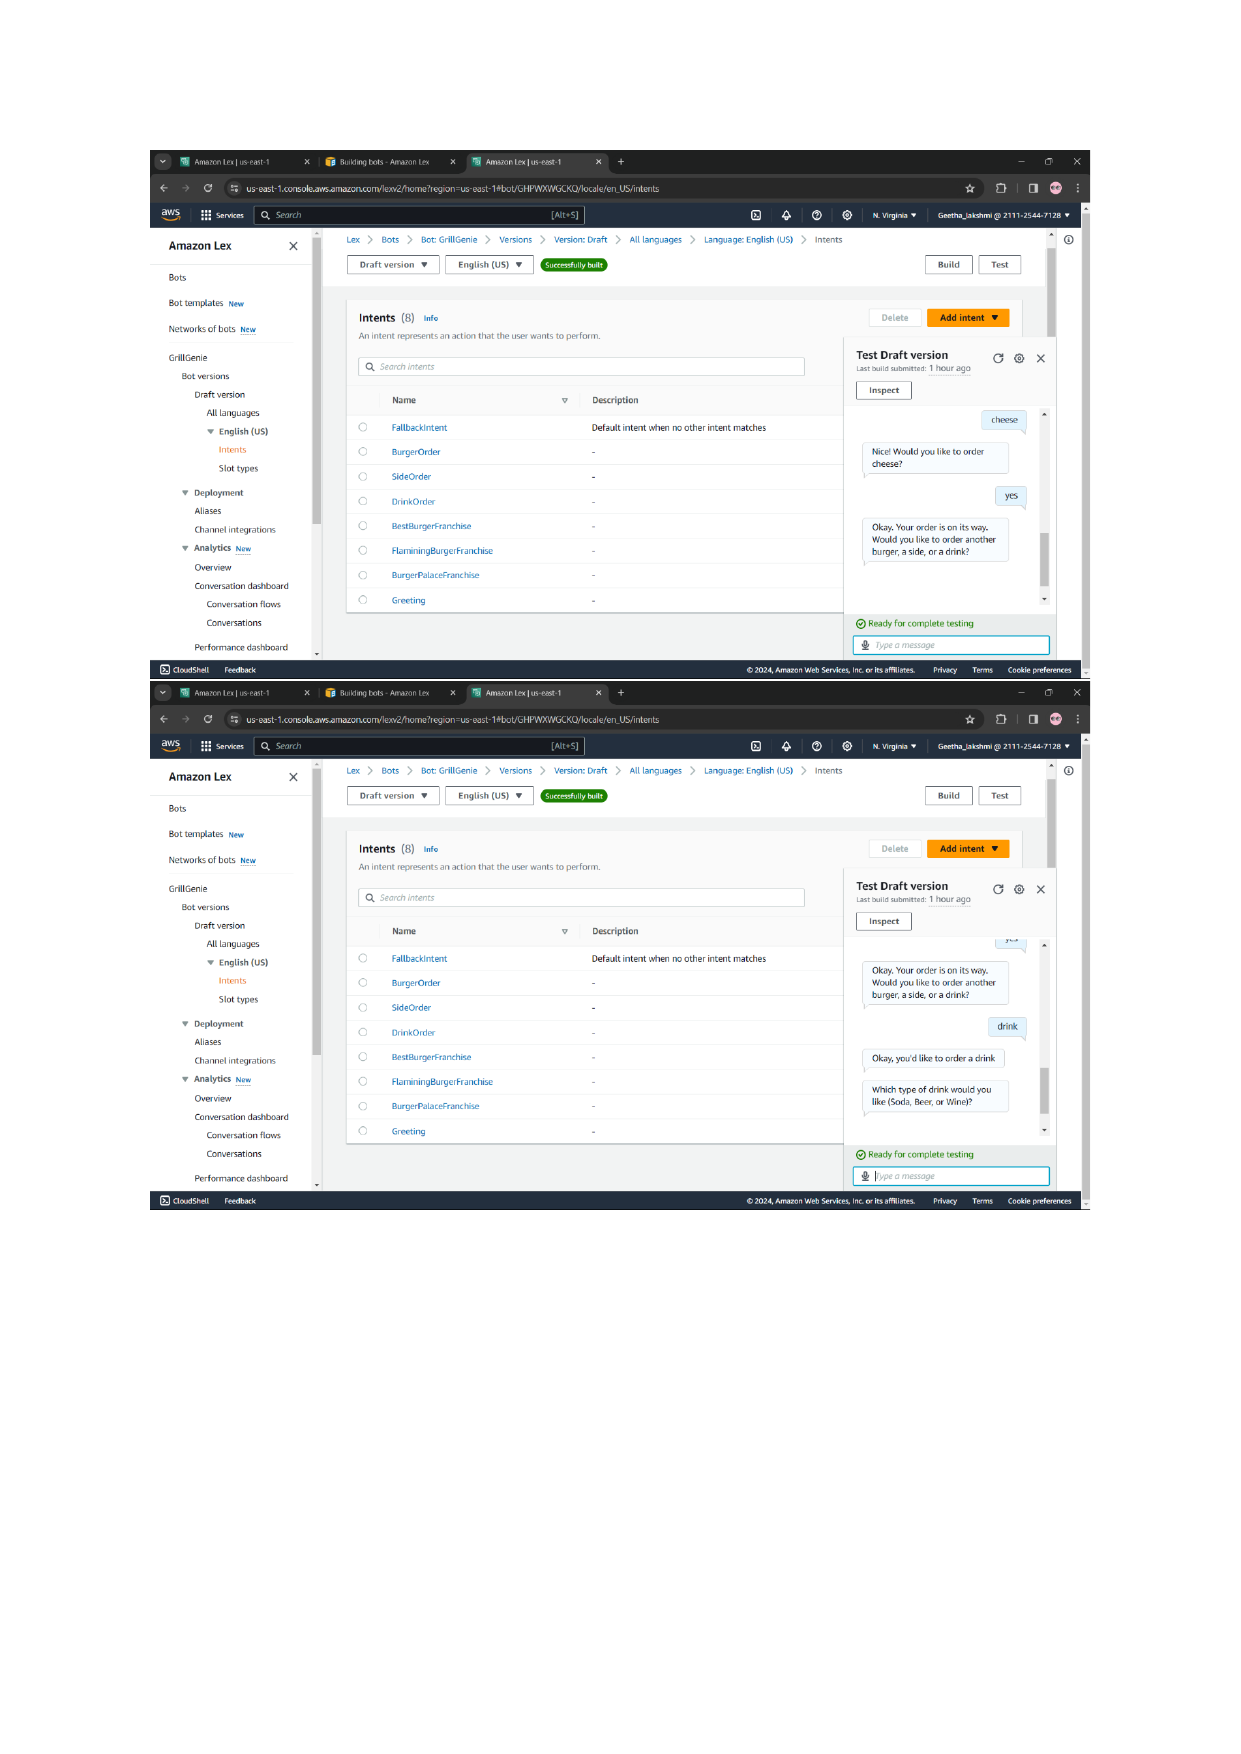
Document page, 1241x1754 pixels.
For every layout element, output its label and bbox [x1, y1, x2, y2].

picture [150, 150, 1091, 679]
picture [150, 681, 1091, 1210]
